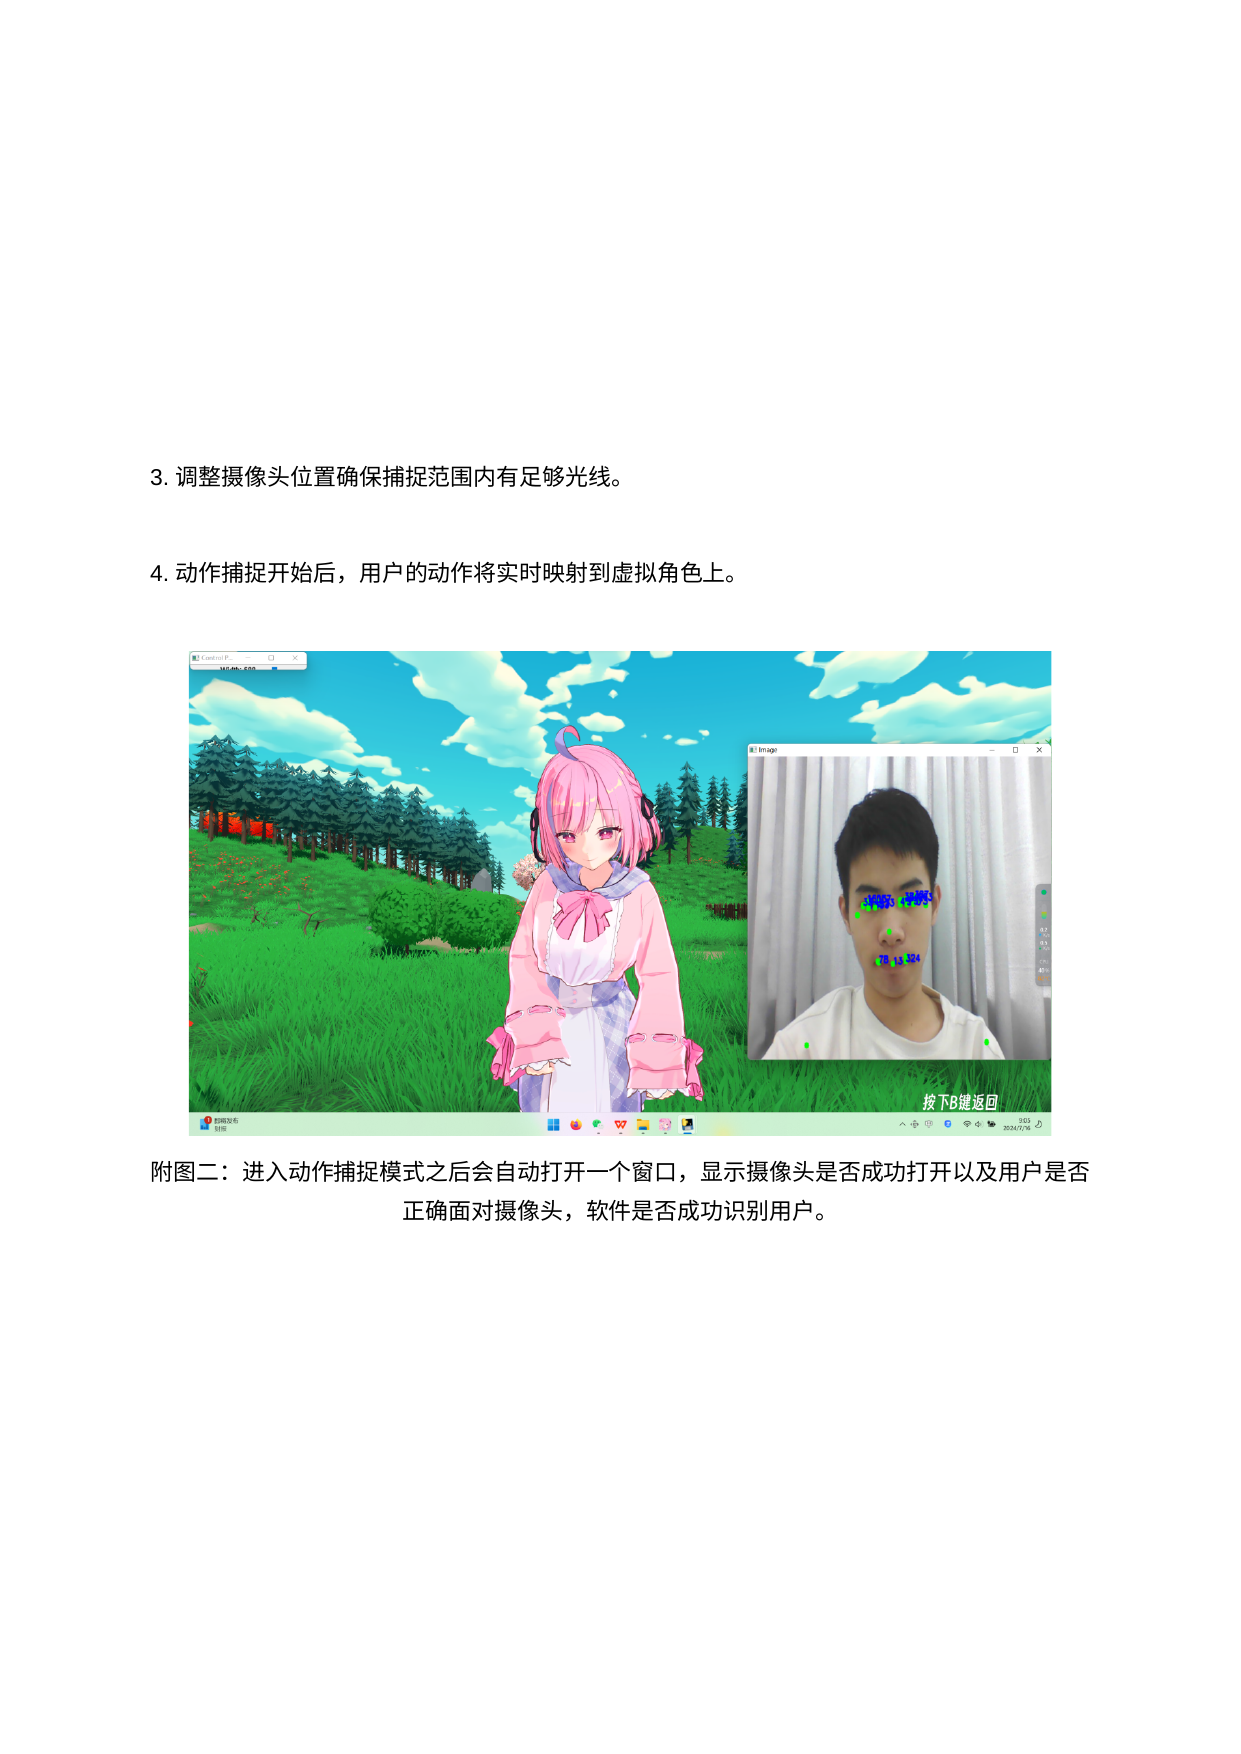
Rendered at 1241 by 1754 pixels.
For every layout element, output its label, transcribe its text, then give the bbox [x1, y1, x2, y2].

list 动作捕捉开始后，用户的动作将实时映射到虚拟角色上。 [150, 555, 1090, 588]
text 附图二：进入动作捕捉模式之后会自动打开一个窗口，显示摄像头是否成功打开以及用户是否正确面对摄像头，软件是否成功识别用户。 [150, 1153, 1090, 1226]
picture [188, 651, 1052, 1136]
list 调整摄像头位置确保捕捉范围内有足够光线。 [150, 458, 1090, 492]
